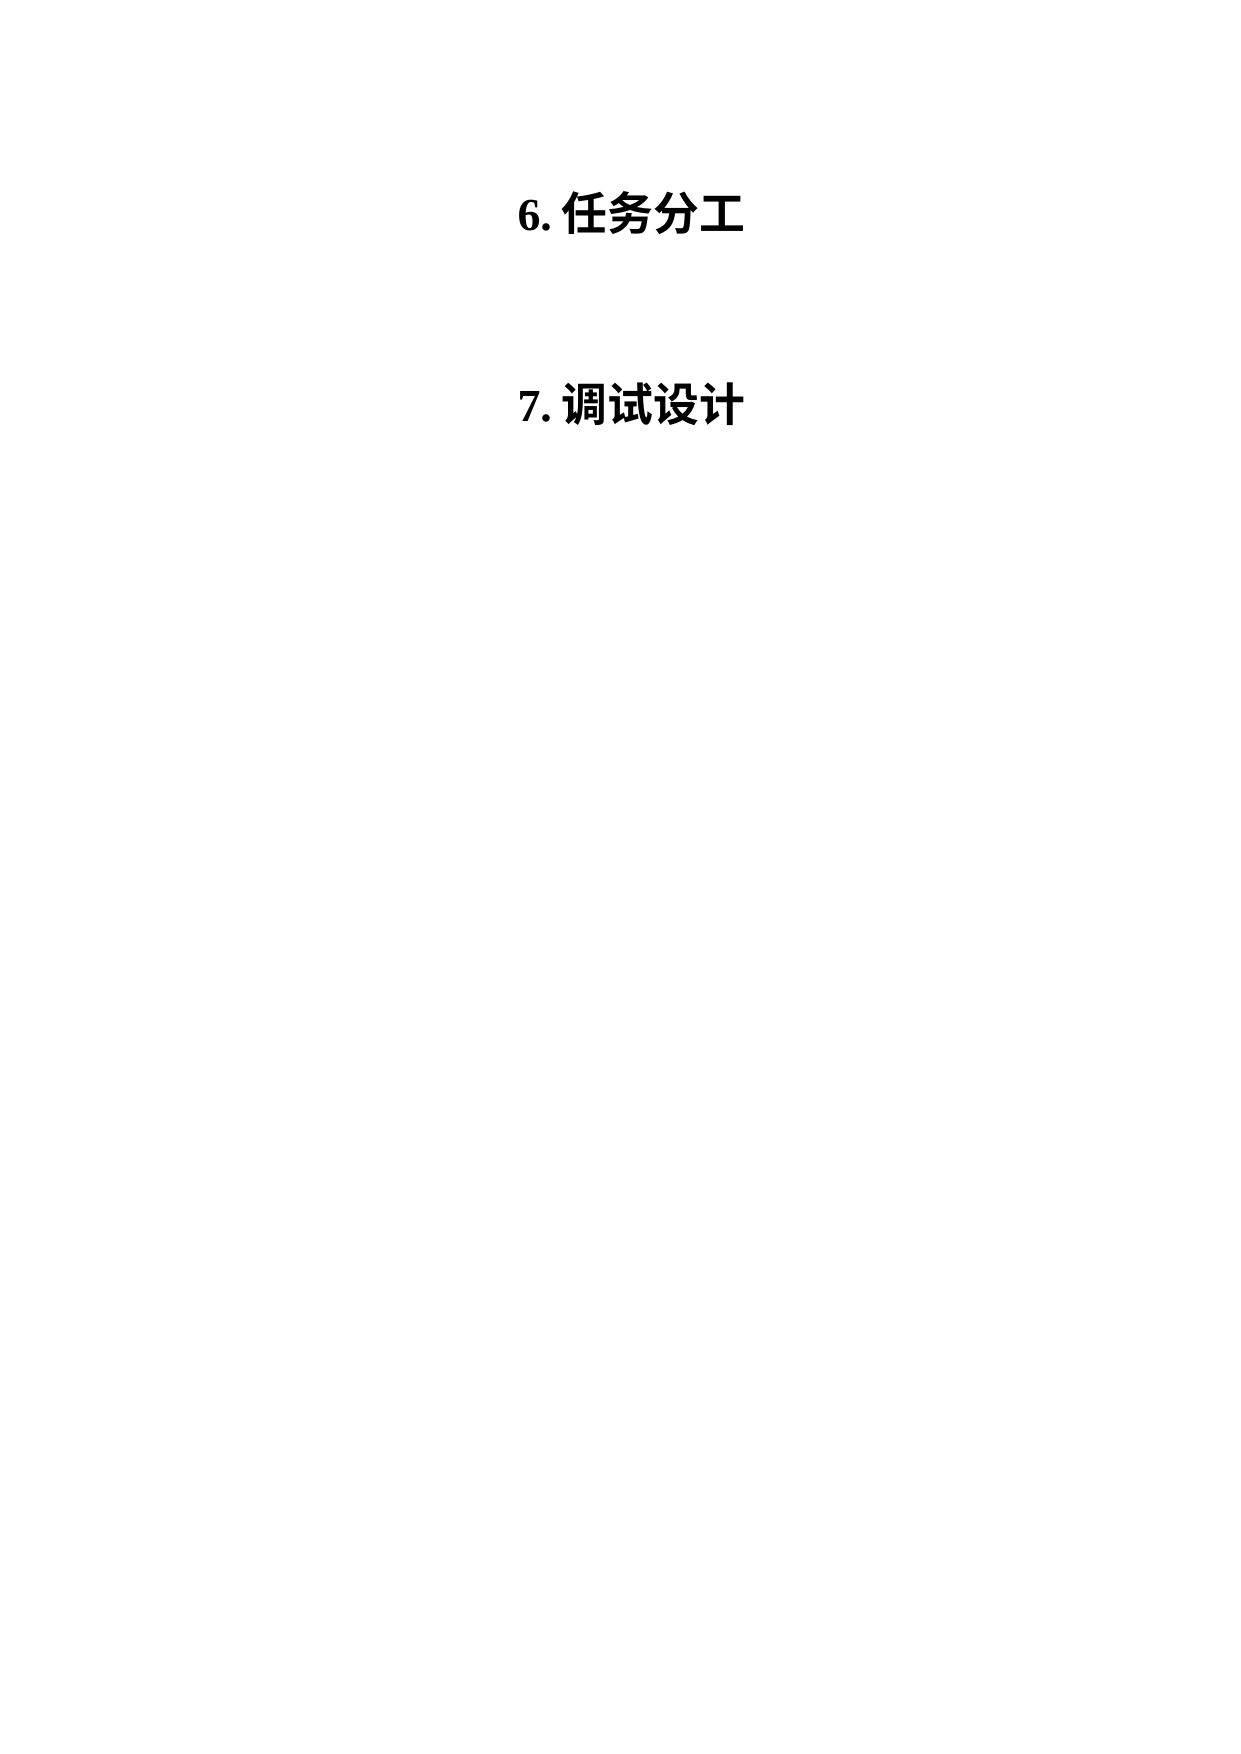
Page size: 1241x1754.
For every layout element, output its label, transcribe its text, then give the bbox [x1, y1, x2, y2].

subtitle 调试设计 [209, 388, 1053, 485]
subtitle 任务分工 [209, 162, 1053, 259]
